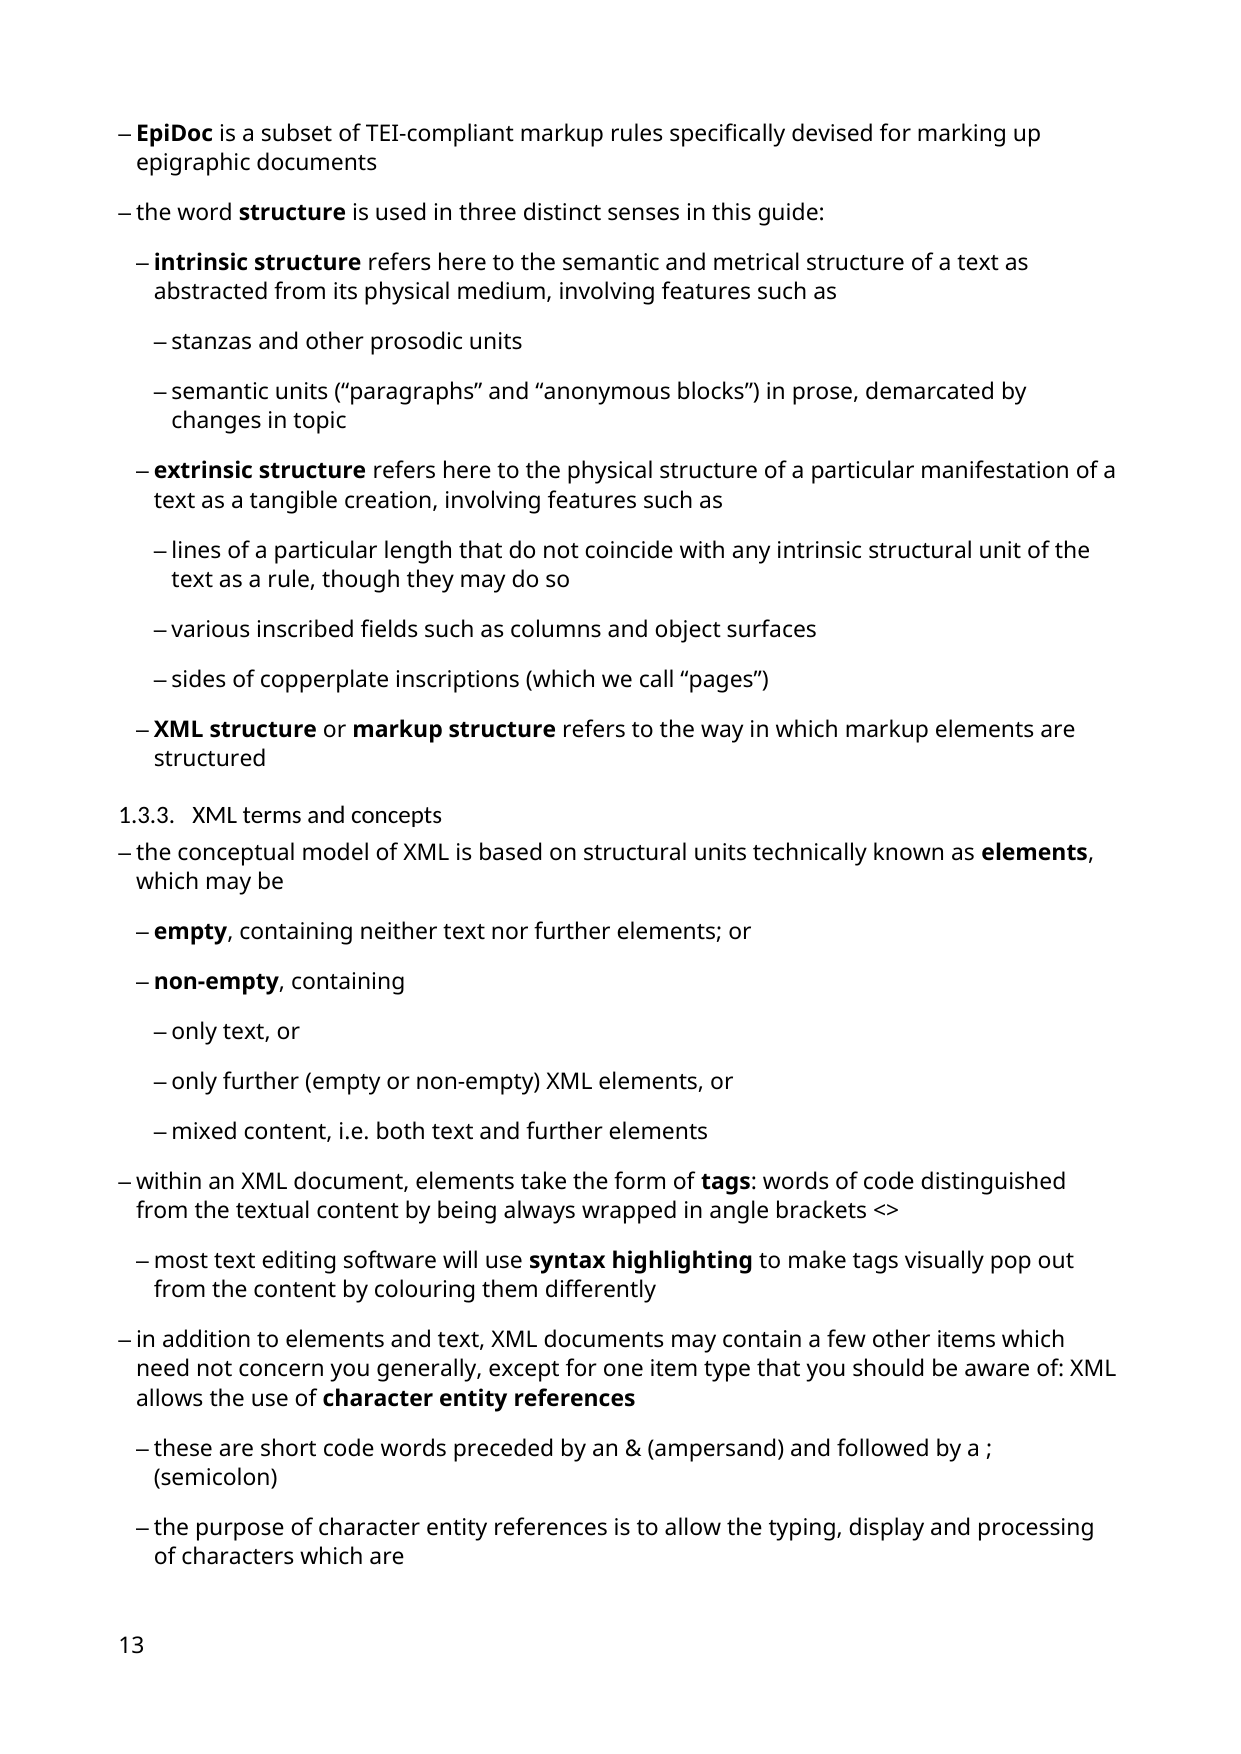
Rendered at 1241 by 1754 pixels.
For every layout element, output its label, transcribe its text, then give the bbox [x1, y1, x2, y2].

list extrinsic structure refers here to the physical structure of a particular manifestation of a text as a tangible creation, involving features such as [136, 456, 1122, 514]
list various inscribed fields such as columns and object surfaces [153, 614, 1122, 643]
list EpiDoc is a subset of TEI-compliant markup rules specifically devised for marking up epigraphic documents [118, 118, 1122, 176]
list empty, containing neither text nor further elements; or [136, 916, 1122, 945]
list only text, or [153, 1016, 1122, 1045]
list sides of copperplate inscriptions (which we call “pages”) [153, 664, 1122, 693]
list stanzas and other prosodic units [153, 326, 1122, 356]
list intrinsic structure refers here to the semantic and metrical structure of a text as abstracted from its physical medium, involving features such as [136, 247, 1122, 306]
list only further (empty or non-empty) XML elements, or [153, 1066, 1122, 1095]
list the word structure is used in three distinct senses in this guide: [118, 197, 1122, 226]
subtitle XML terms and concepts [118, 793, 1122, 831]
list the purpose of character entity references is to allow the typing, display and processing of characters which are [136, 1512, 1122, 1570]
list within an XML document, elements take the form of tags: words of code distinguished from the textual content by being always wrapped in angle brackets <> [118, 1166, 1122, 1224]
list in addition to elements and text, XML documents may contain a few other items which need not concern you generally, except for one item type that you should be aware of: XML allows the use of character entity references [118, 1324, 1122, 1412]
list lines of a particular length that do not coincide with any intrinsic structural unit of the text as a rule, though they may do so [153, 535, 1122, 593]
list these are short code words preceded by an & (ampersand) and followed by a ; (semicolon) [136, 1433, 1122, 1491]
list semantic units (“paragraphs” and “anonymous blocks”) in prose, demarcated by changes in topic [153, 376, 1122, 435]
list the conceptual model of XML is based on structural units technically known as elements, which may be [118, 837, 1122, 895]
list most text editing software will use syntax highlighting to make tags visually pop out from the content by colouring them differently [136, 1245, 1122, 1303]
list non-empty, containing [136, 966, 1122, 995]
list XML structure or markup structure refers to the way in which markup elements are structured [136, 714, 1122, 772]
list mixed content, i.e. both text and further elements [153, 1116, 1122, 1145]
